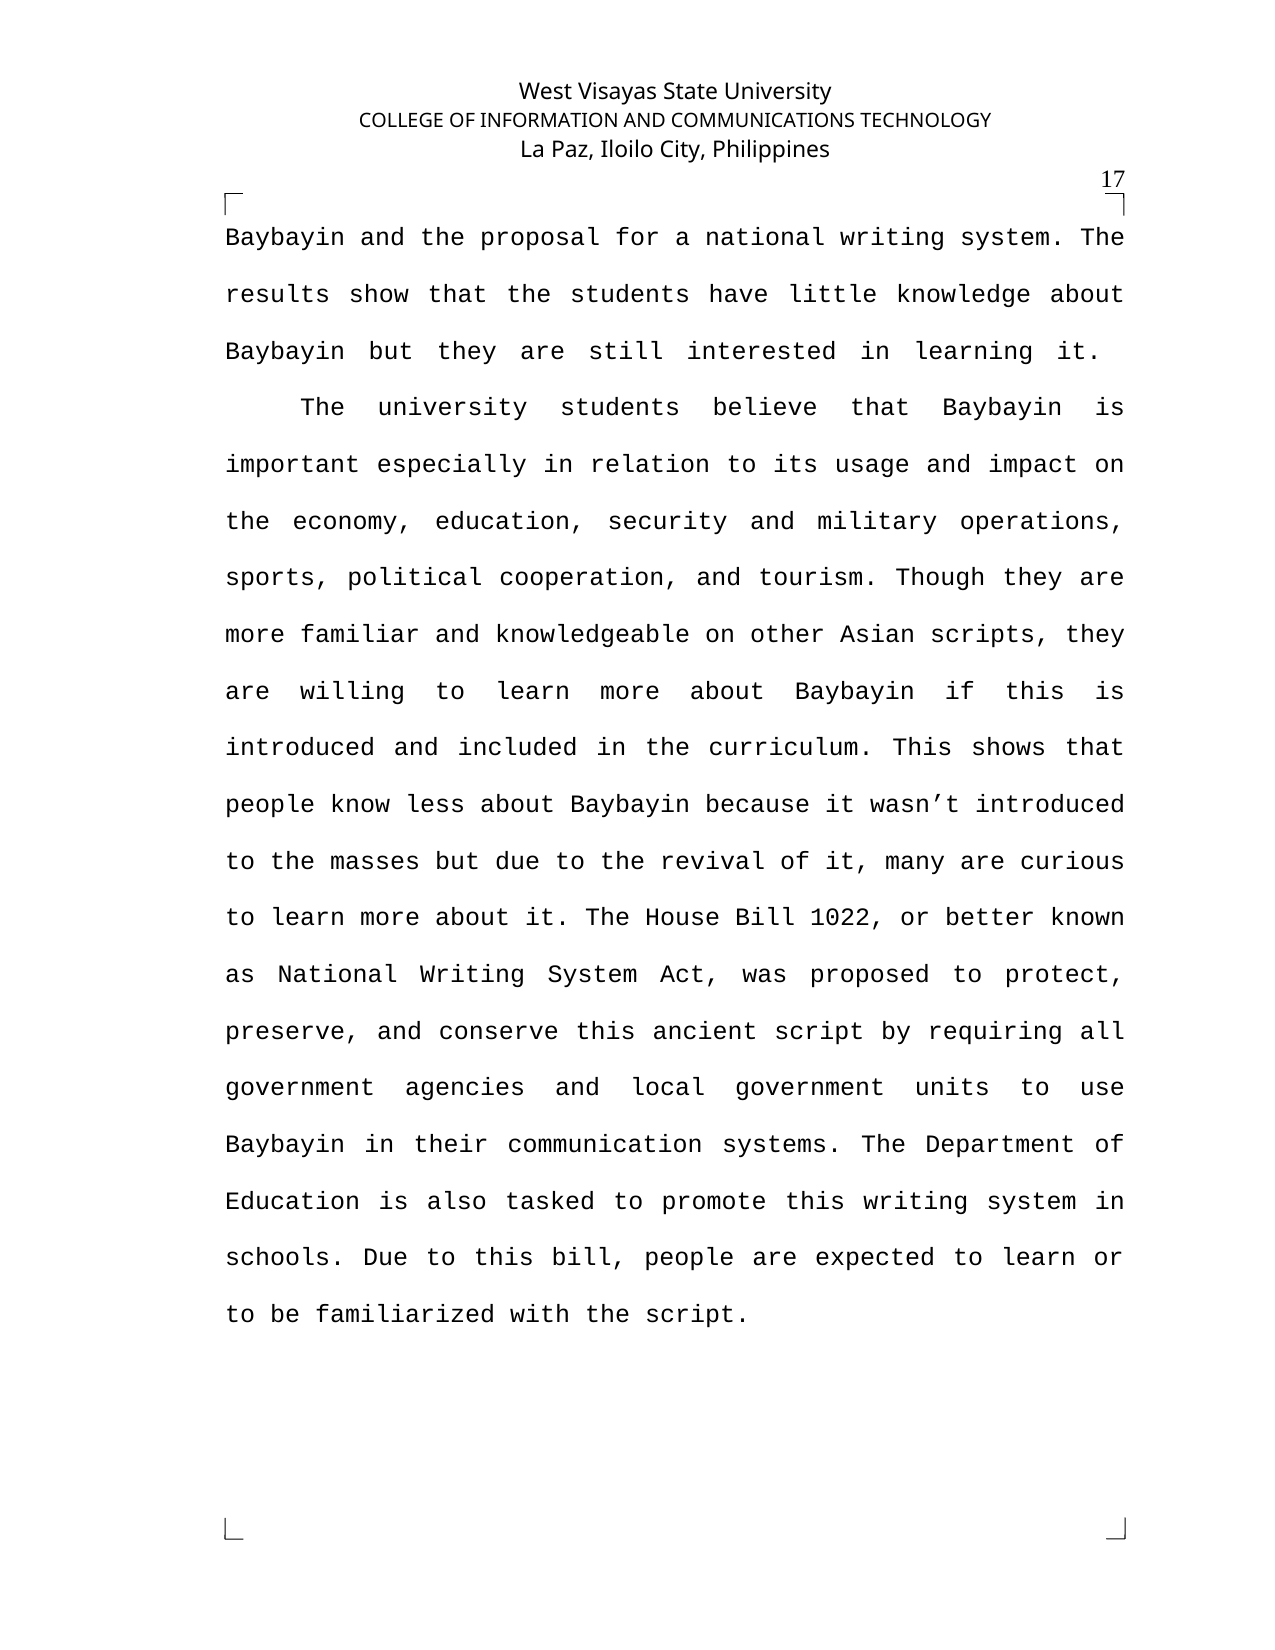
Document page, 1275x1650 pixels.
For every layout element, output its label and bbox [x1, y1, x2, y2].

text [225, 225, 1125, 1330]
